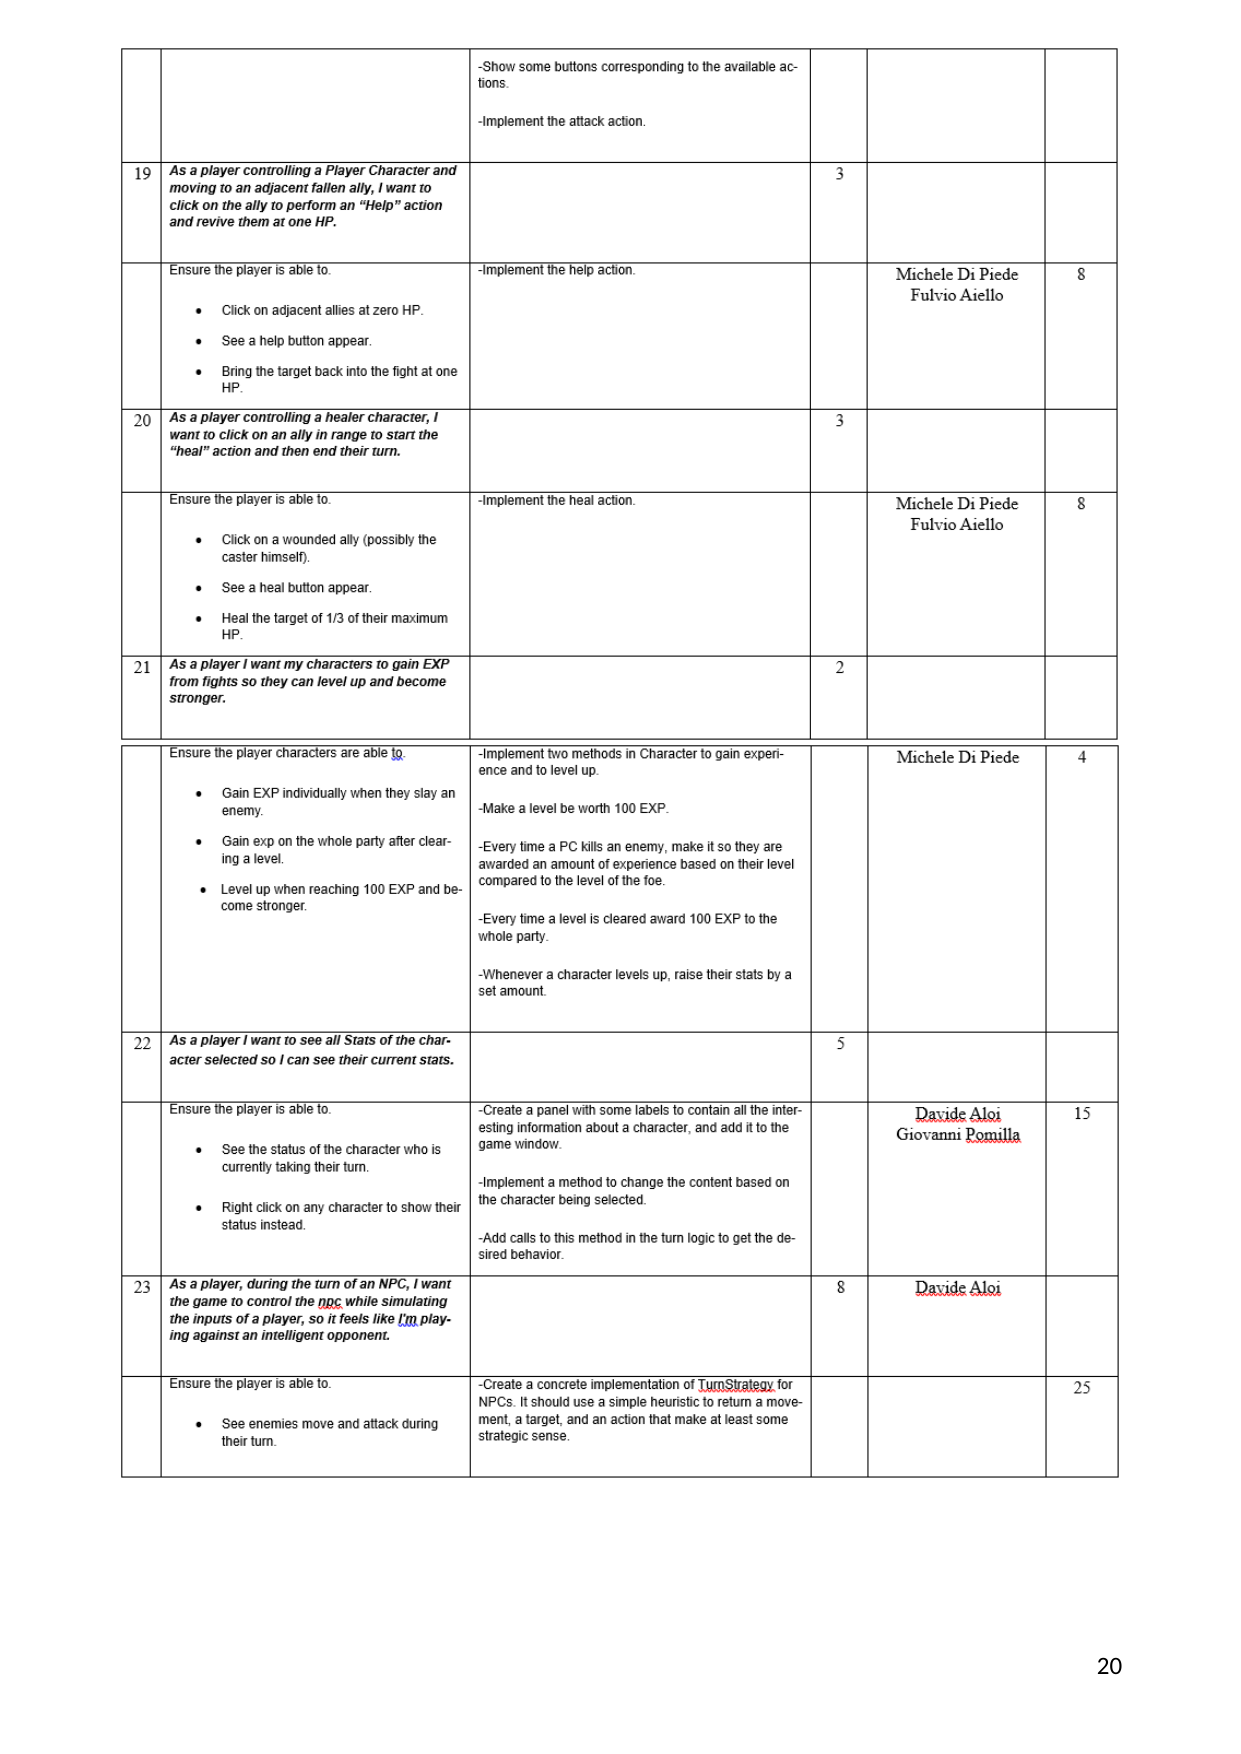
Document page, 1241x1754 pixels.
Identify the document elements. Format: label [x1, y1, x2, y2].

picture [118, 44, 1122, 1482]
